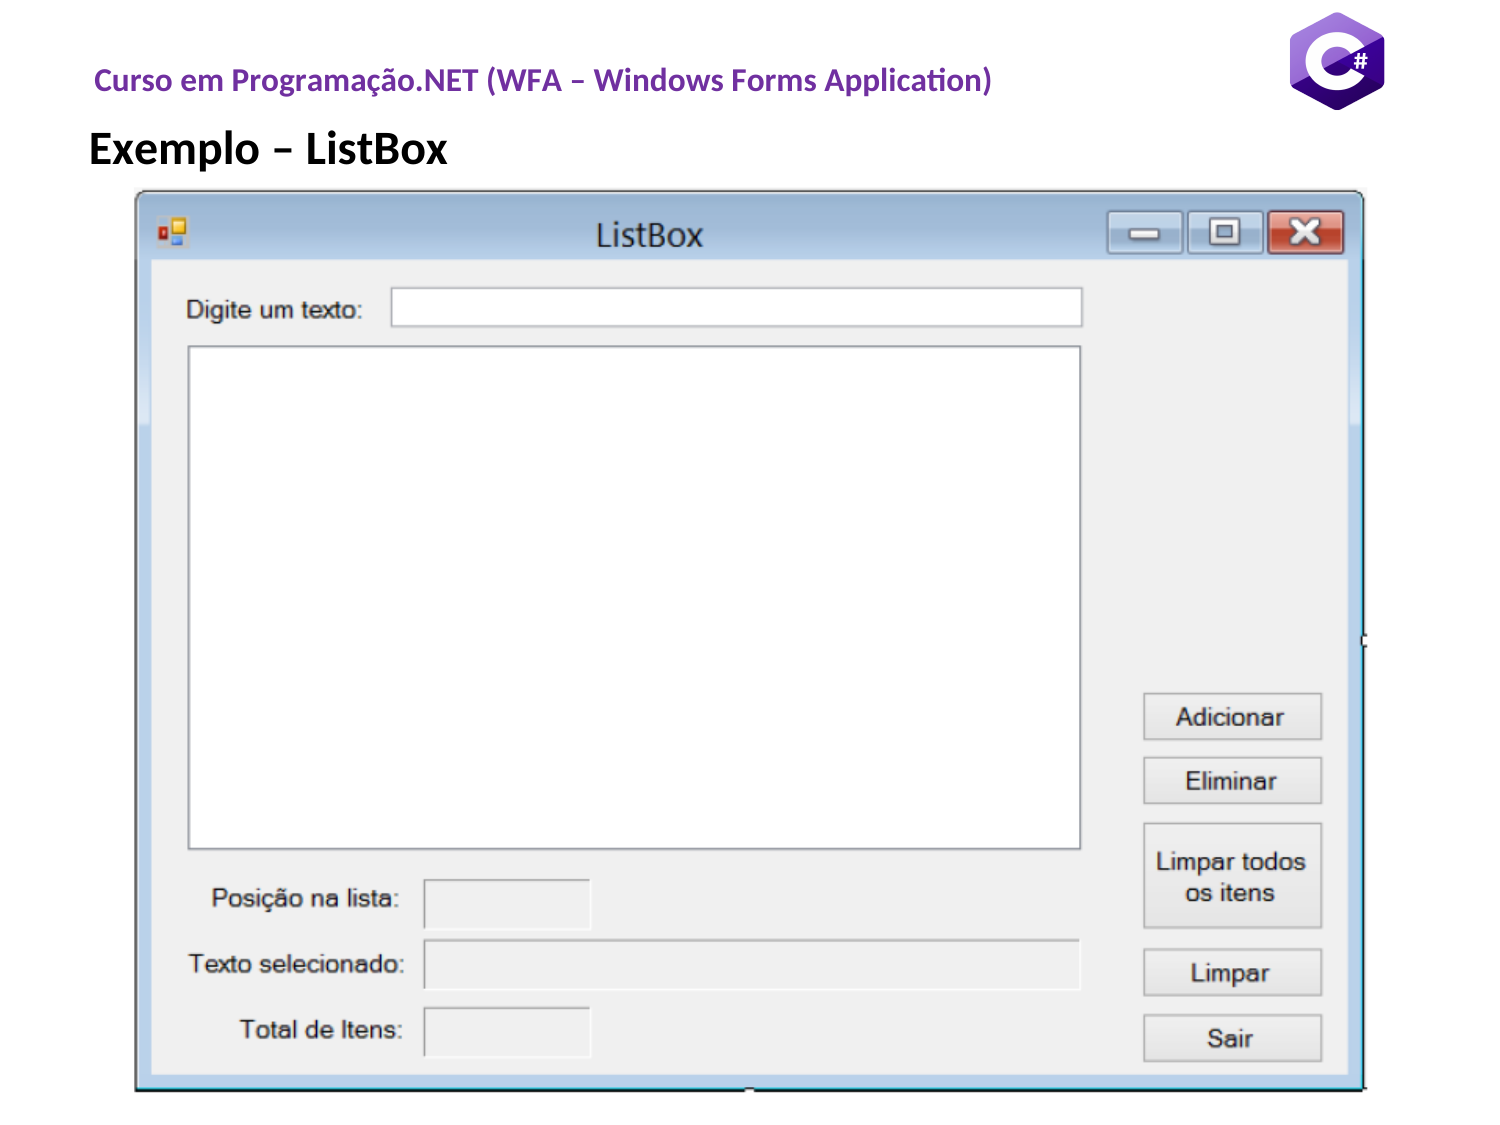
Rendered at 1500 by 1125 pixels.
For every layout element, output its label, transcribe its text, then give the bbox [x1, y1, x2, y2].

picture [1284, 9, 1389, 113]
picture [133, 186, 1369, 1097]
subtitle Exemplo – ListBox [88, 118, 1467, 177]
